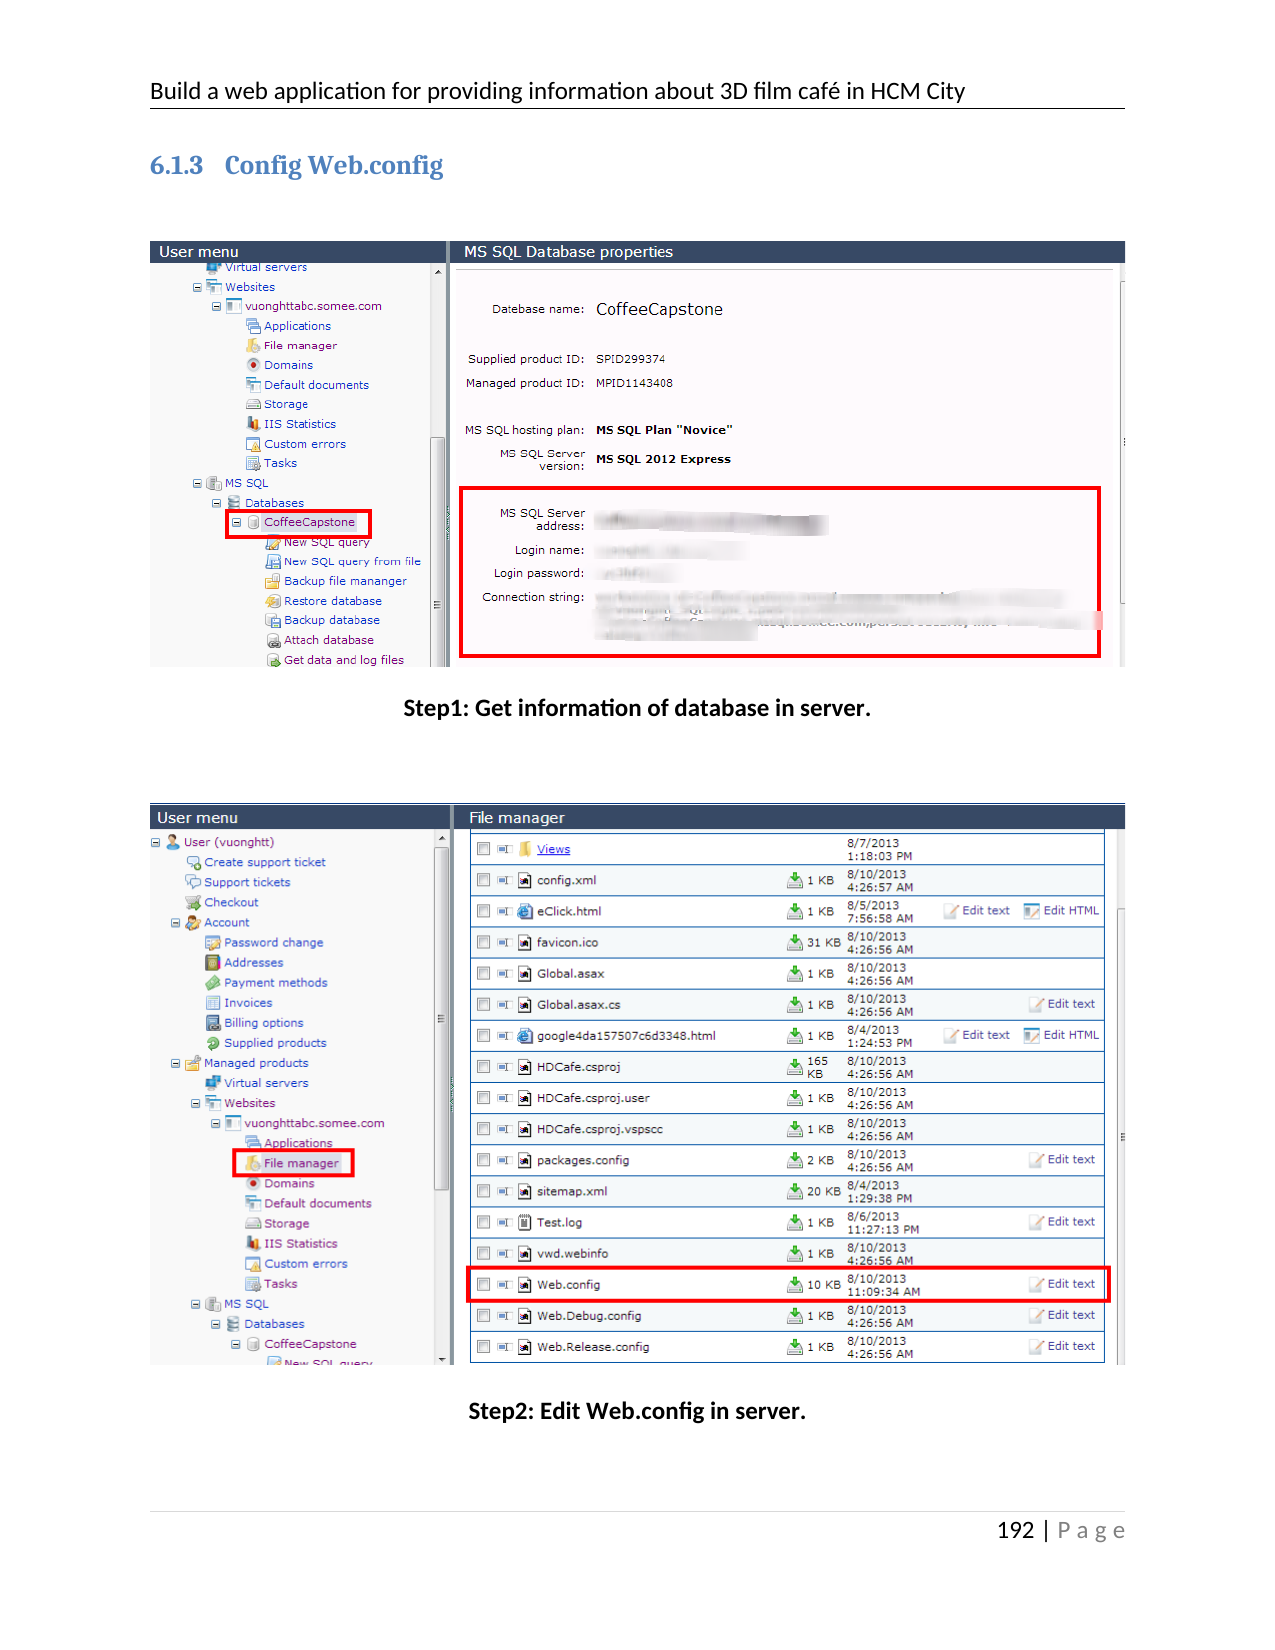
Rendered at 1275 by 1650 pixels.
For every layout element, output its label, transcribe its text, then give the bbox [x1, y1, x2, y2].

text Step1: Get information of database in server. [150, 692, 1125, 723]
text Step2: Edit Web.config in server. [150, 1395, 1125, 1426]
subtitle Config Web.config [150, 150, 1125, 181]
picture [150, 803, 1125, 1365]
picture [150, 241, 1125, 667]
